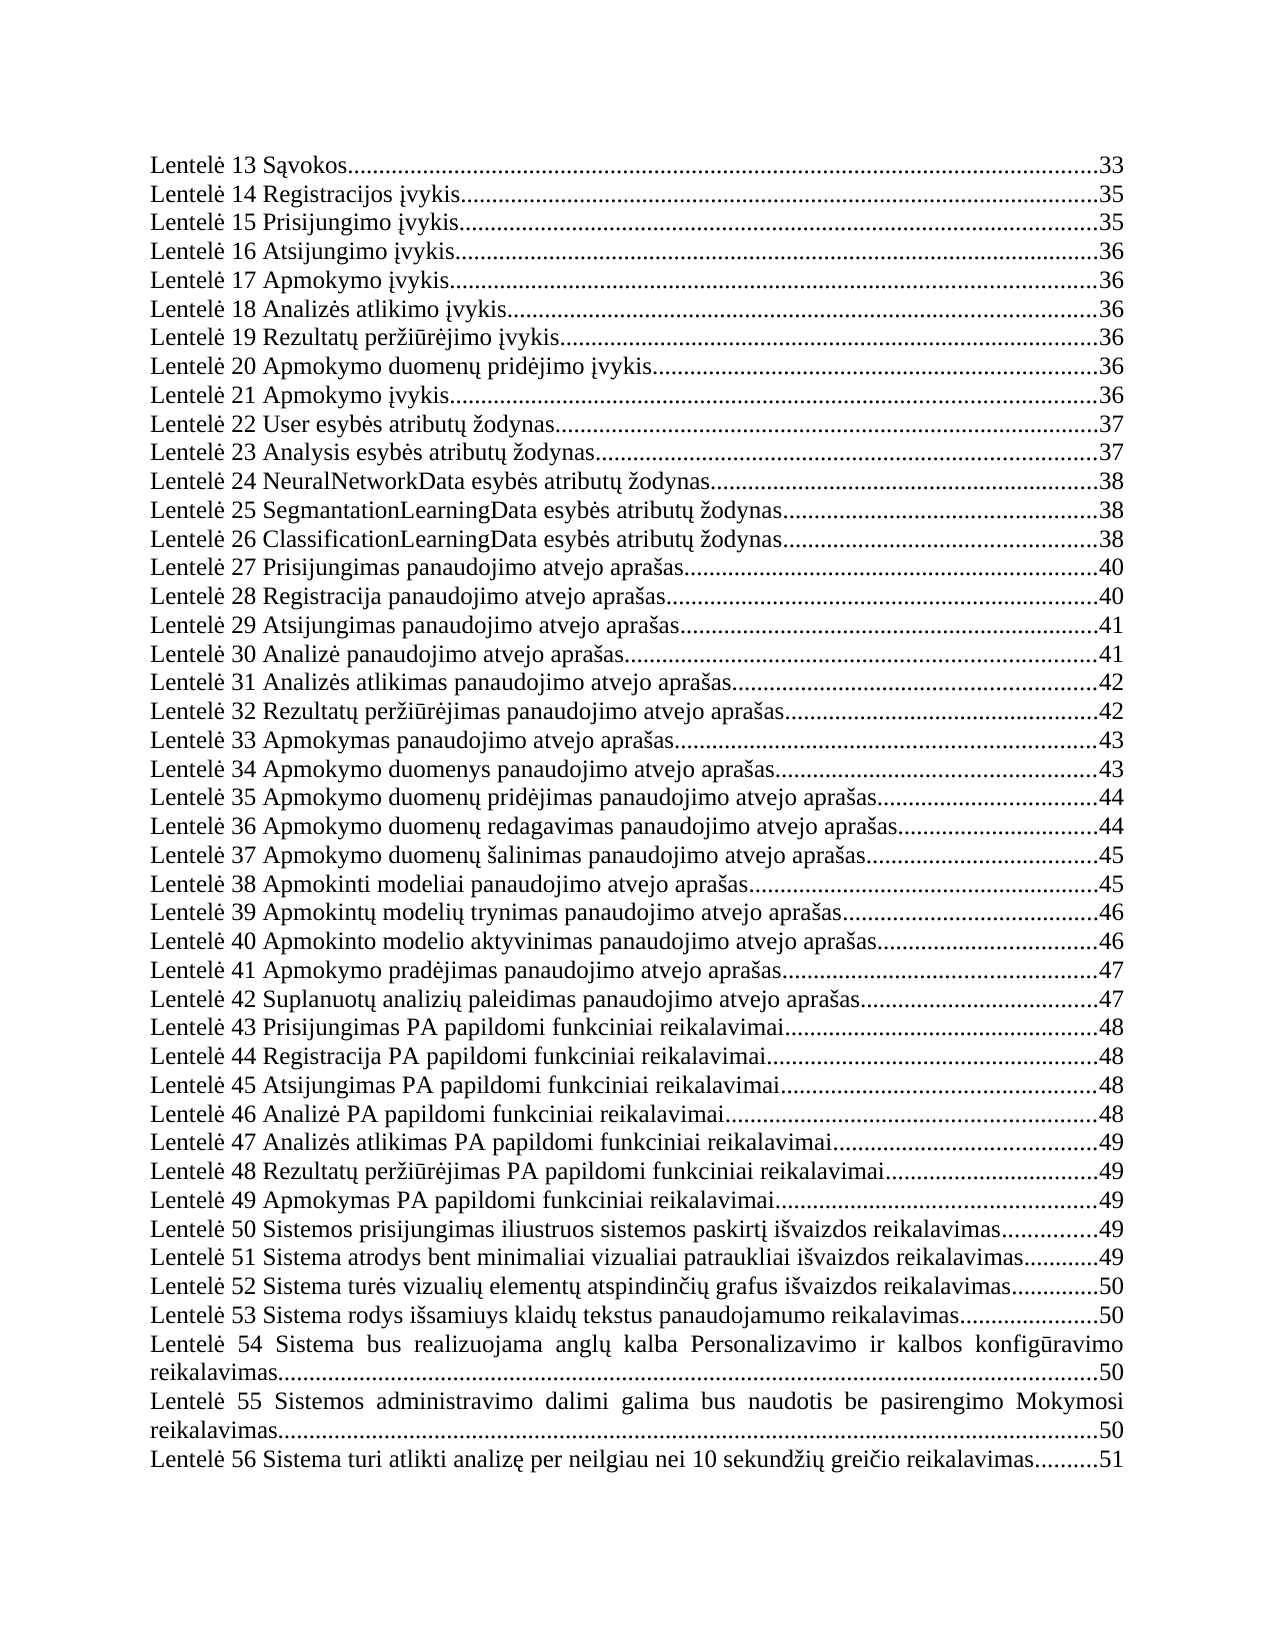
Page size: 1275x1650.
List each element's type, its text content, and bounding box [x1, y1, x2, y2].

text Lentelė 21 Apmokymo įvykis 36 [150, 380, 1125, 409]
text Lentelė 22 User esybės atributų žodynas 37 [150, 409, 1125, 437]
text Lentelė 52 Sistema turės vizualių elementų atspindinčių grafus išvaizdos reikalavimas 50 [150, 1271, 1125, 1300]
text Lentelė 36 Apmokymo duomenų redagavimas panaudojimo atvejo aprašas 44 [150, 811, 1125, 840]
text Lentelė 40 Apmokinto modelio aktyvinimas panaudojimo atvejo aprašas 46 [150, 926, 1125, 955]
text Lentelė 16 Atsijungimo įvykis 36 [150, 236, 1125, 265]
text Lentelė 53 Sistema rodys išsamiuys klaidų tekstus panaudojamumo reikalavimas 50 [150, 1300, 1125, 1329]
text Lentelė 24 NeuralNetworkData esybės atributų žodynas 38 [150, 466, 1125, 495]
text Lentelė 49 Apmokymas PA papildomi funkciniai reikalavimai 49 [150, 1185, 1125, 1214]
text Lentelė 41 Apmokymo pradėjimas panaudojimo atvejo aprašas 47 [150, 955, 1125, 984]
text Lentelė 42 Suplanuotų analizių paleidimas panaudojimo atvejo aprašas 47 [150, 984, 1125, 1012]
text Lentelė 28 Registracija panaudojimo atvejo aprašas 40 [150, 581, 1125, 610]
text Lentelė 44 Registracija PA papildomi funkciniai reikalavimai 48 [150, 1041, 1125, 1070]
text Lentelė 17 Apmokymo įvykis 36 [150, 265, 1125, 294]
text Lentelė 15 Prisijungimo įvykis 35 [150, 207, 1125, 236]
text Lentelė 31 Analizės atlikimas panaudojimo atvejo aprašas 42 [150, 667, 1125, 696]
text Lentelė 46 Analizė PA papildomi funkciniai reikalavimai 48 [150, 1099, 1125, 1127]
text Lentelė 54 Sistema bus realizuojama anglų kalba Personalizavimo ir kalbos konfigūravimo reikalavimas 50 [150, 1329, 1125, 1386]
text Lentelė 18 Analizės atlikimo įvykis 36 [150, 294, 1125, 322]
text Lentelė 13 Sąvokos 33 [150, 150, 1125, 179]
text Lentelė 32 Rezultatų peržiūrėjimas panaudojimo atvejo aprašas 42 [150, 696, 1125, 725]
text Lentelė 23 Analysis esybės atributų žodynas 37 [150, 437, 1125, 466]
text Lentelė 19 Rezultatų peržiūrėjimo įvykis 36 [150, 322, 1125, 351]
text Lentelė 37 Apmokymo duomenų šalinimas panaudojimo atvejo aprašas 45 [150, 840, 1125, 869]
text Lentelė 39 Apmokintų modelių trynimas panaudojimo atvejo aprašas 46 [150, 897, 1125, 926]
text Lentelė 56 Sistema turi atlikti analizę per neilgiau nei 10 sekundžių greičio reikalavimas 51 [150, 1444, 1125, 1472]
text Lentelė 27 Prisijungimas panaudojimo atvejo aprašas 40 [150, 552, 1125, 581]
text Lentelė 14 Registracijos įvykis 35 [150, 179, 1125, 207]
text Lentelė 26 ClassificationLearningData esybės atributų žodynas 38 [150, 524, 1125, 552]
text Lentelė 35 Apmokymo duomenų pridėjimas panaudojimo atvejo aprašas 44 [150, 782, 1125, 811]
text Lentelė 33 Apmokymas panaudojimo atvejo aprašas 43 [150, 725, 1125, 754]
text Lentelė 34 Apmokymo duomenys panaudojimo atvejo aprašas 43 [150, 754, 1125, 782]
text Lentelė 55 Sistemos administravimo dalimi galima bus naudotis be pasirengimo Mokymosi reikalavimas 50 [150, 1386, 1125, 1444]
text Lentelė 25 SegmantationLearningData esybės atributų žodynas 38 [150, 495, 1125, 524]
text Lentelė 43 Prisijungimas PA papildomi funkciniai reikalavimai 48 [150, 1012, 1125, 1041]
text Lentelė 48 Rezultatų peržiūrėjimas PA papildomi funkciniai reikalavimai 49 [150, 1156, 1125, 1185]
text Lentelė 29 Atsijungimas panaudojimo atvejo aprašas 41 [150, 610, 1125, 639]
text Lentelė 20 Apmokymo duomenų pridėjimo įvykis 36 [150, 351, 1125, 380]
text Lentelė 38 Apmokinti modeliai panaudojimo atvejo aprašas 45 [150, 869, 1125, 897]
text Lentelė 30 Analizė panaudojimo atvejo aprašas 41 [150, 639, 1125, 667]
text Lentelė 47 Analizės atlikimas PA papildomi funkciniai reikalavimai 49 [150, 1127, 1125, 1156]
text Lentelė 51 Sistema atrodys bent minimaliai vizualiai patraukliai išvaizdos reikalavimas 49 [150, 1242, 1125, 1271]
text Lentelė 50 Sistemos prisijungimas iliustruos sistemos paskirtį išvaizdos reikalavimas 49 [150, 1214, 1125, 1242]
text Lentelė 45 Atsijungimas PA papildomi funkciniai reikalavimai 48 [150, 1070, 1125, 1099]
